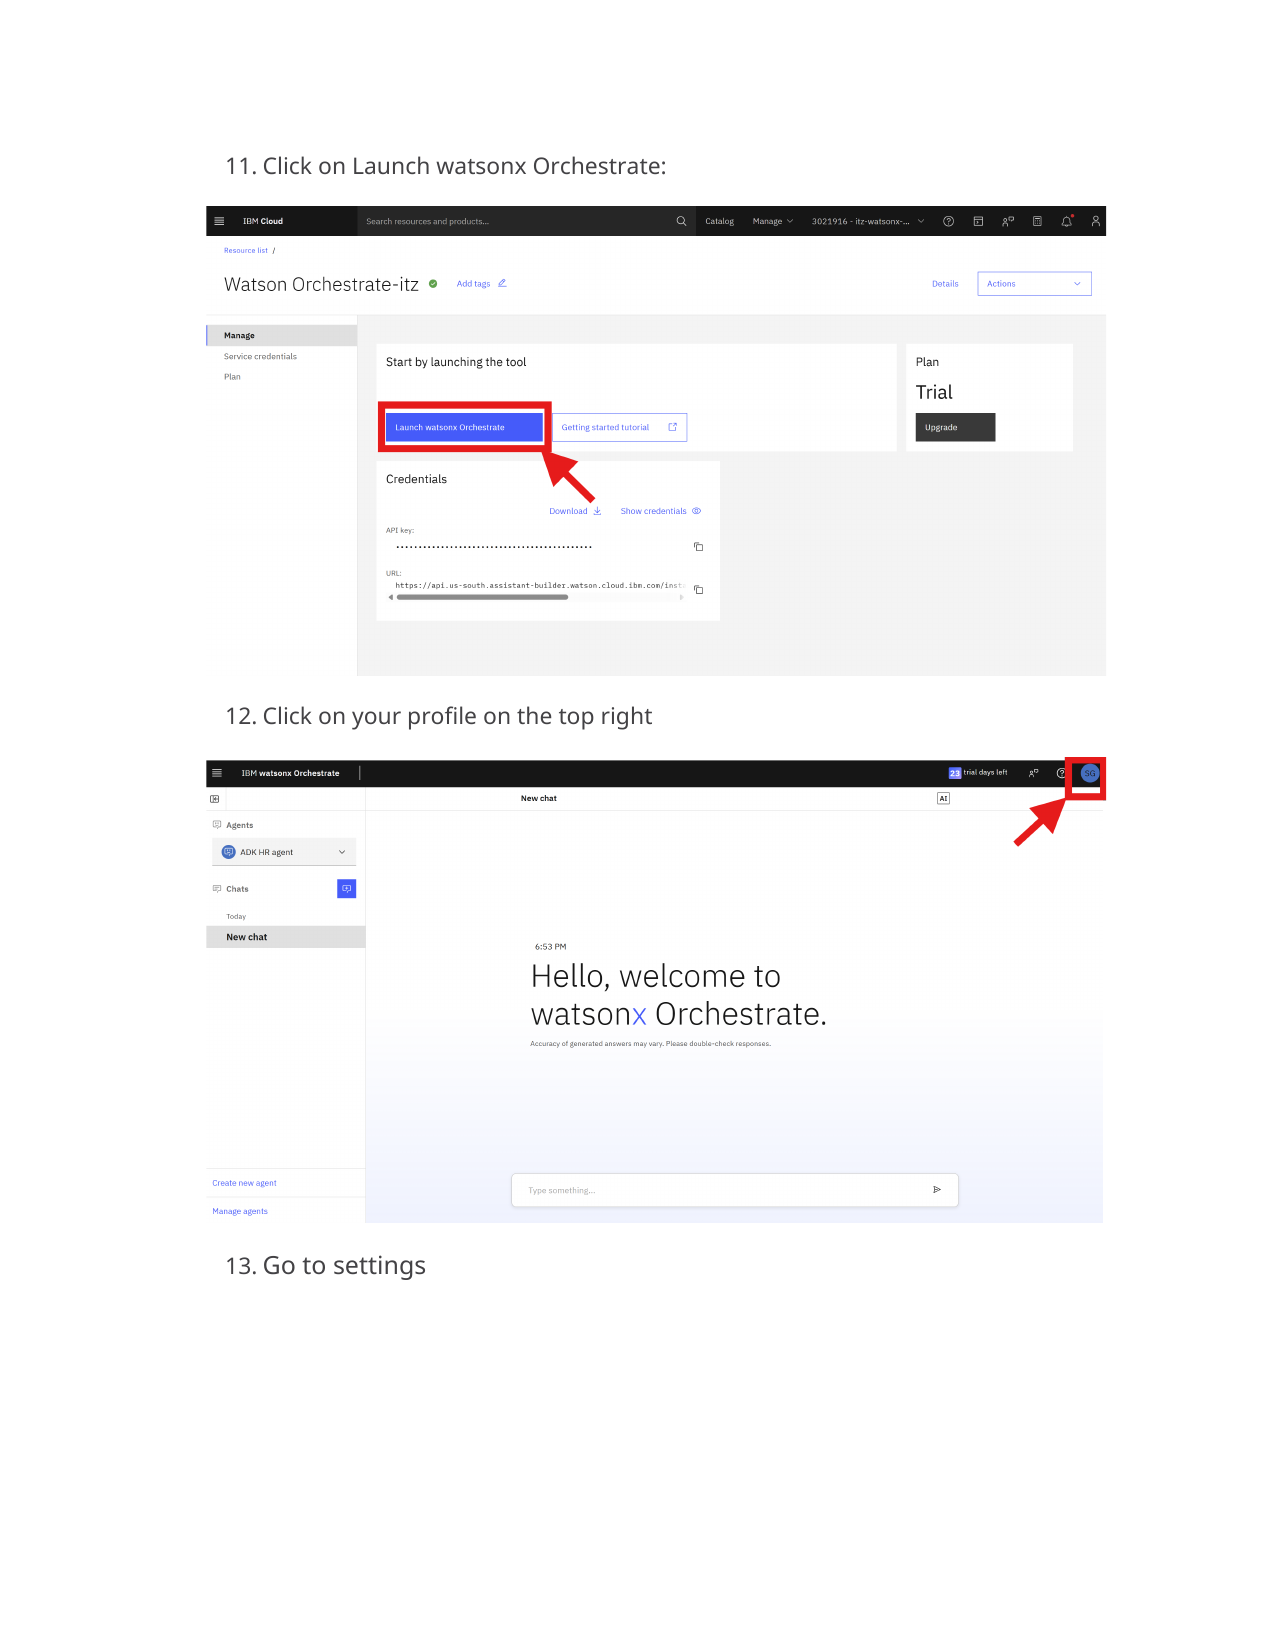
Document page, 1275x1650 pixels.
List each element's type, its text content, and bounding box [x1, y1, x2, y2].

list Click on Launch watsonx Orchestrate: [225, 150, 1087, 181]
list Go to settings [225, 1247, 1087, 1281]
list Click on your profile on the top right [225, 700, 1087, 731]
